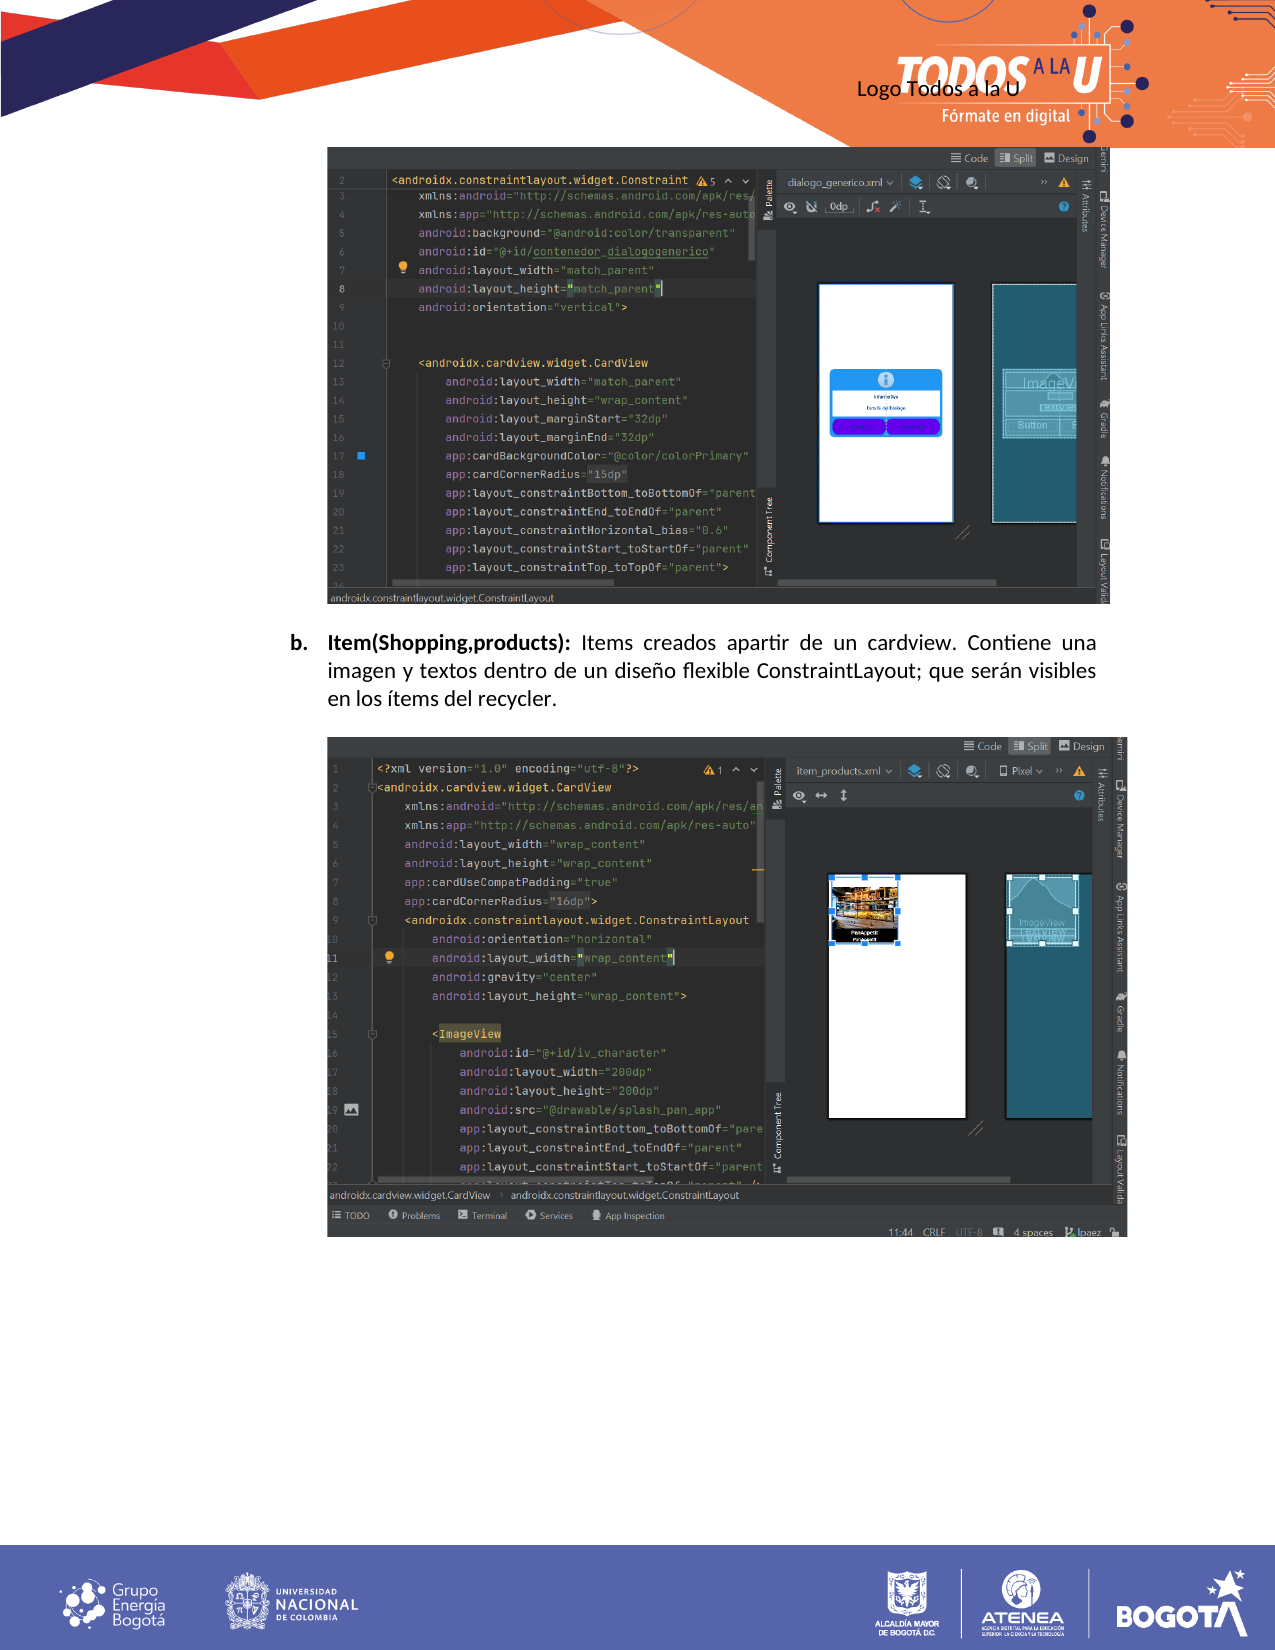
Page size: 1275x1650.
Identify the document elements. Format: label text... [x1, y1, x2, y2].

picture [327, 737, 1128, 1237]
picture [0, 0, 1275, 604]
picture [0, 1545, 1275, 1650]
list Item(Shopping,products): Items creados apartir de un cardview. Contiene una imagen y textos dentro de un diseño flexible ConstraintLayout; que serán visibles en los ítems del recycler. [290, 628, 1098, 712]
